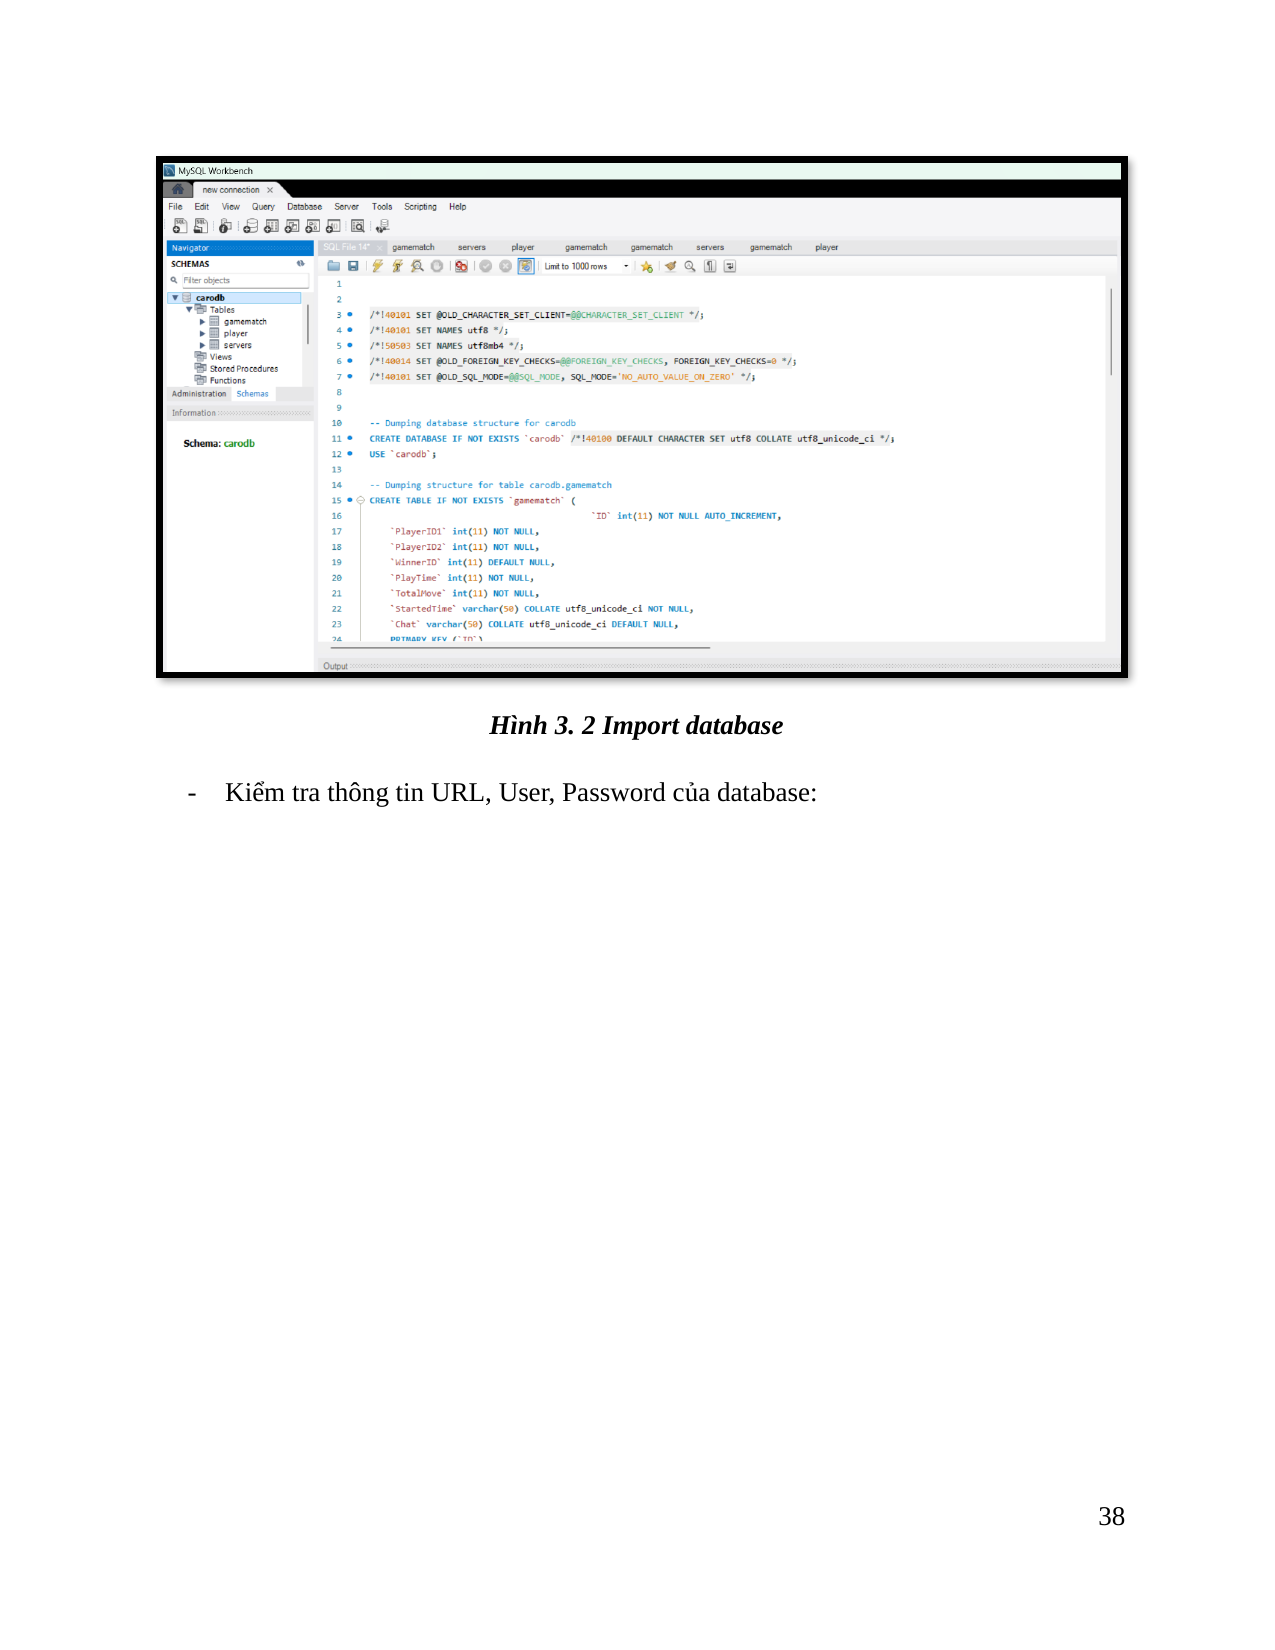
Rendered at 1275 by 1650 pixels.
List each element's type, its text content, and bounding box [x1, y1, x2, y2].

text Hình 3. 2 Import database [150, 709, 1125, 740]
list Kiểm tra thông tin URL, User, Password của database: [187, 776, 1125, 807]
picture [163, 163, 1121, 672]
